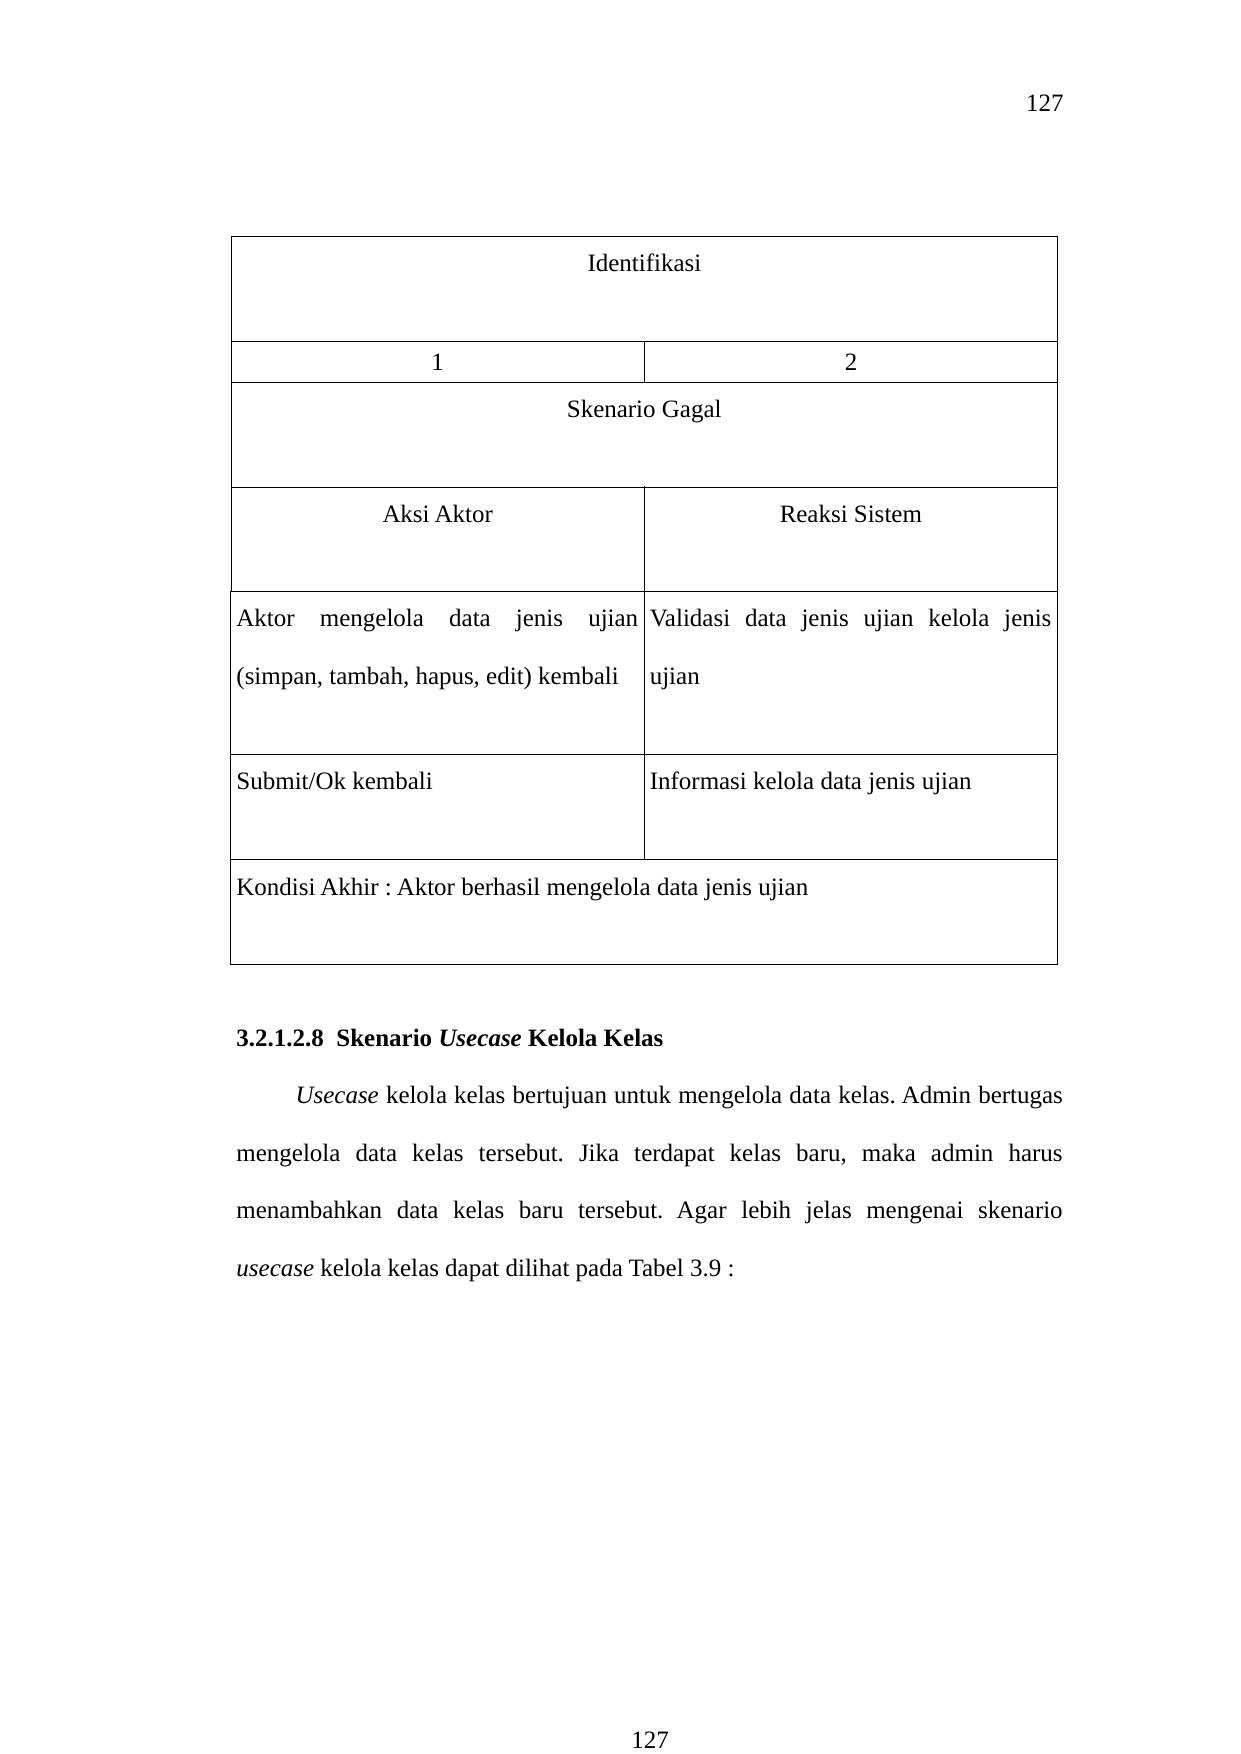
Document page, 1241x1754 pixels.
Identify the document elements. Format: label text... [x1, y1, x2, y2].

list Skenario Usecase Kelola Kelas [236, 1023, 1063, 1051]
table_cell Validasi data jenis ujian kelola jenis ujian [645, 592, 1057, 753]
table_cell Informasi kelola data jenis ujian [645, 755, 1057, 859]
table_cell Submit/Ok kembali [231, 755, 644, 859]
table_header 1 [232, 342, 644, 382]
table_cell Kondisi Akhir : Aktor berhasil mengelola data jenis ujian [231, 860, 1057, 964]
table_header 2 [645, 342, 1057, 382]
table_cell Skenario Gagal [232, 383, 1057, 486]
table_cell Aksi Aktor [232, 488, 644, 591]
text Usecase kelola kelas bertujuan untuk mengelola data kelas. Admin bertugas mengelola data kelas tersebut. Jika terdapat kelas baru, maka admin harus menambahkan data kelas baru tersebut. Agar lebih jelas mengenai skenario usecase kelola kelas dapat dilihat pada Tabel 3.9 : [236, 1080, 1063, 1281]
table_cell Reaksi Sistem [645, 488, 1057, 591]
table_cell Aktor mengelola data jenis ujian (simpan, tambah, hapus, edit) kembali [231, 592, 644, 753]
table_header Identifikasi [232, 237, 1057, 341]
